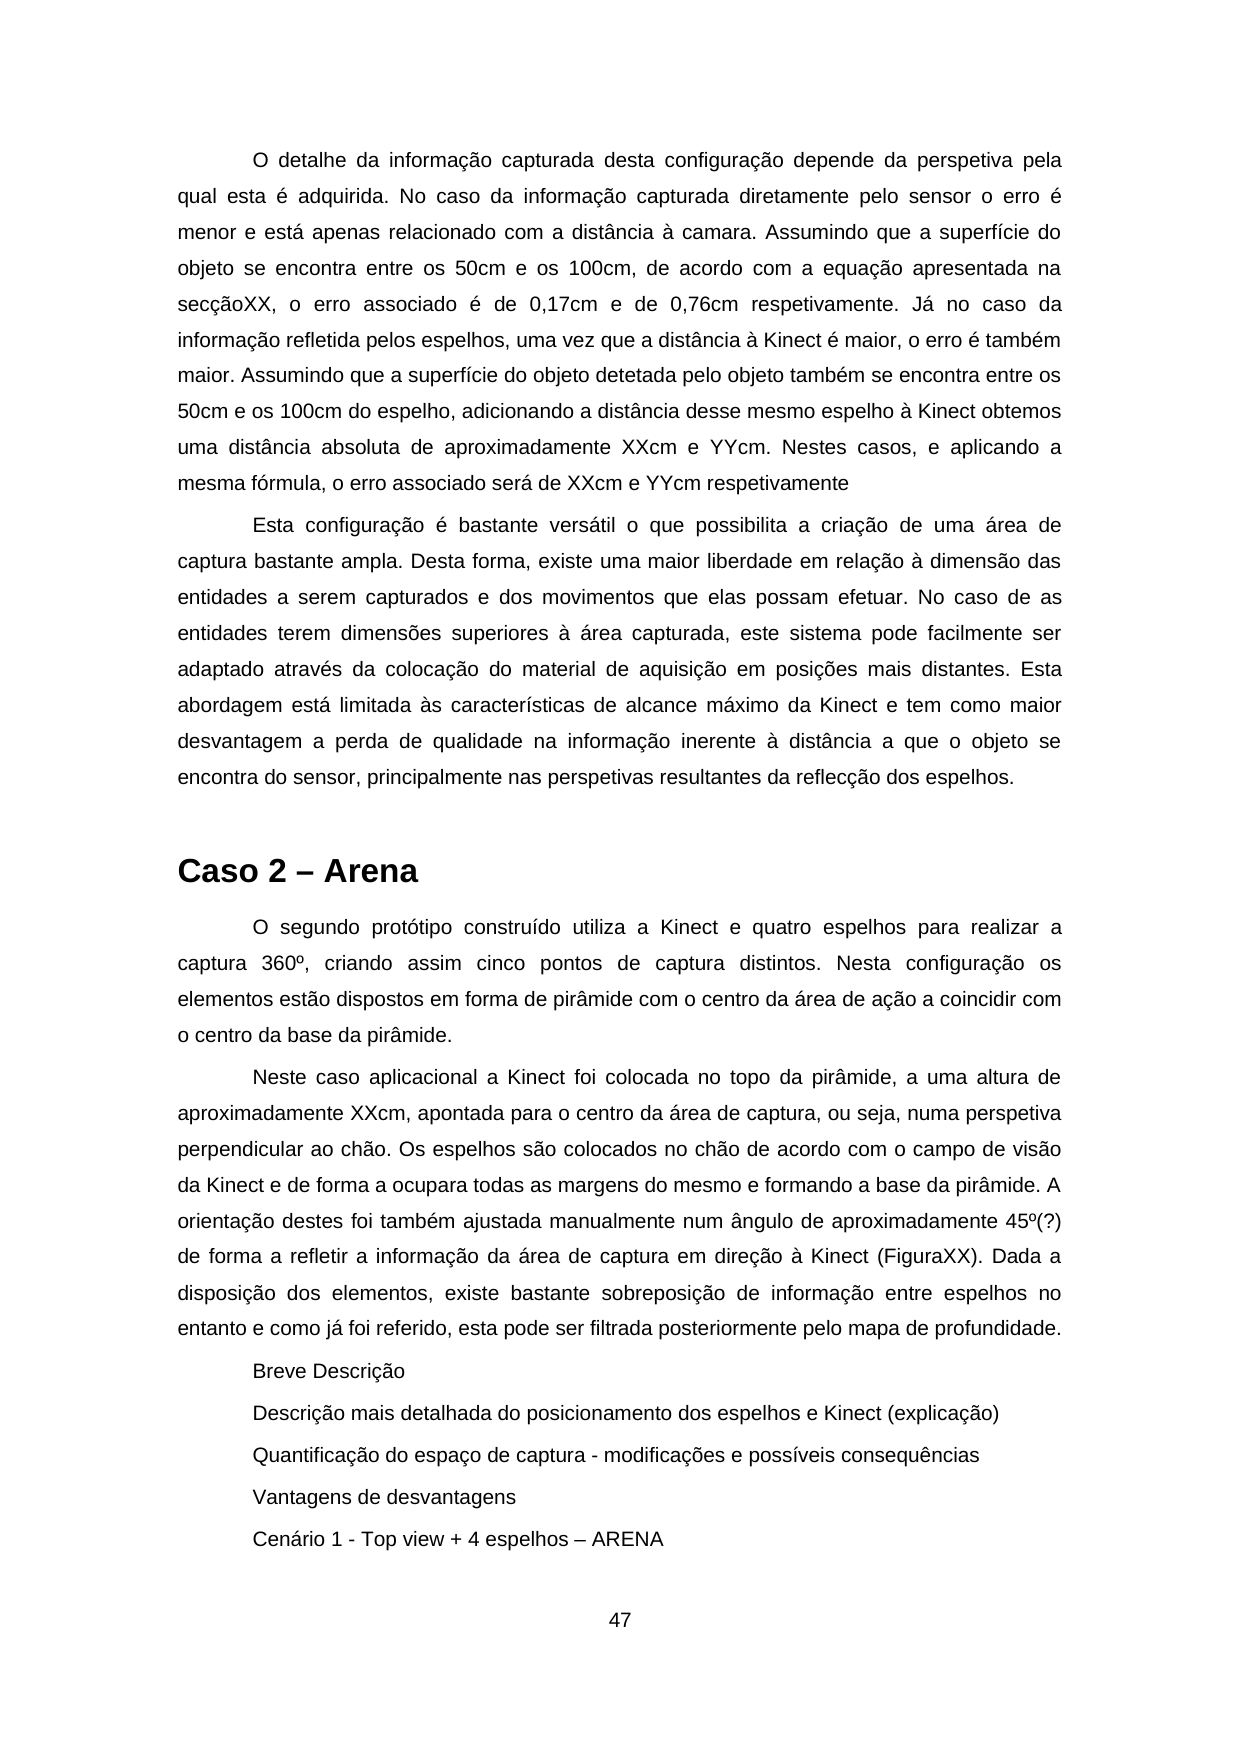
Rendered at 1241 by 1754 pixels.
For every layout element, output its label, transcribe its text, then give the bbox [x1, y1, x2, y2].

text Vantagens de desvantagens [177, 1485, 1063, 1509]
text Descrição mais detalhada do posicionamento dos espelhos e Kinect (explicação) [177, 1401, 1063, 1424]
text Caso 2 – Arena [177, 851, 1063, 889]
text O detalhe da informação capturada desta configuração depende da perspetiva pela qual esta é adquirida. No caso da informação capturada diretamente pelo sensor o erro é menor e está apenas relacionado com a distância à camara. Assumindo que a superfície do objeto se encontra entre os 50cm e os 100cm, de acordo com a equação apresentada na secçãoXX, o erro associado é de 0,17cm e de 0,76cm respetivamente. Já no caso da informação refletida pelos espelhos, uma vez que a distância à Kinect é maior, o erro é também maior. Assumindo que a superfície do objeto detetada pelo objeto também se encontra entre os 50cm e os 100cm do espelho, adicionando a distância desse mesmo espelho à Kinect obtemos uma distância absoluta de aproximadamente XXcm e YYcm. Nestes casos, e aplicando a mesma fórmula, o erro associado será de XXcm e YYcm respetivamente [177, 148, 1063, 495]
text Neste caso aplicacional a Kinect foi colocada no topo da pirâmide, a uma altura de aproximadamente XXcm, apontada para o centro da área de captura, ou seja, numa perspetiva perpendicular ao chão. Os espelhos são colocados no chão de acordo com o campo de visão da Kinect e de forma a ocupara todas as margens do mesmo e formando a base da pirâmide. A orientação destes foi também ajustada manualmente num ângulo de aproximadamente 45º(?) de forma a refletir a informação da área de captura em direção à Kinect (FiguraXX). Dada a disposição dos elementos, existe bastante sobreposição de informação entre espelhos no entanto e como já foi referido, esta pode ser filtrada posteriormente pelo mapa de profundidade. [177, 1065, 1063, 1340]
text O segundo protótipo construído utiliza a Kinect e quatro espelhos para realizar a captura 360º, criando assim cinco pontos de captura distintos. Nesta configuração os elementos estão dispostos em forma de pirâmide com o centro da área de ação a coincidir com o centro da base da pirâmide. [177, 915, 1063, 1046]
text Quantificação do espaço de captura - modificações e possíveis consequências [177, 1443, 1063, 1467]
text Cenário 1 - Top view + 4 espelhos – ARENA [177, 1527, 1063, 1551]
text Esta configuração é bastante versátil o que possibilita a criação de uma área de captura bastante ampla. Desta forma, existe uma maior liberdade em relação à dimensão das entidades a serem capturados e dos movimentos que elas possam efetuar. No caso de as entidades terem dimensões superiores à área capturada, este sistema pode facilmente ser adaptado através da colocação do material de aquisição em posições mais distantes. Esta abordagem está limitada às características de alcance máximo da Kinect e tem como maior desvantagem a perda de qualidade na informação inerente à distância a que o objeto se encontra do sensor, principalmente nas perspetivas resultantes da reflecção dos espelhos. [177, 513, 1063, 789]
text Breve Descrição [177, 1358, 1063, 1382]
